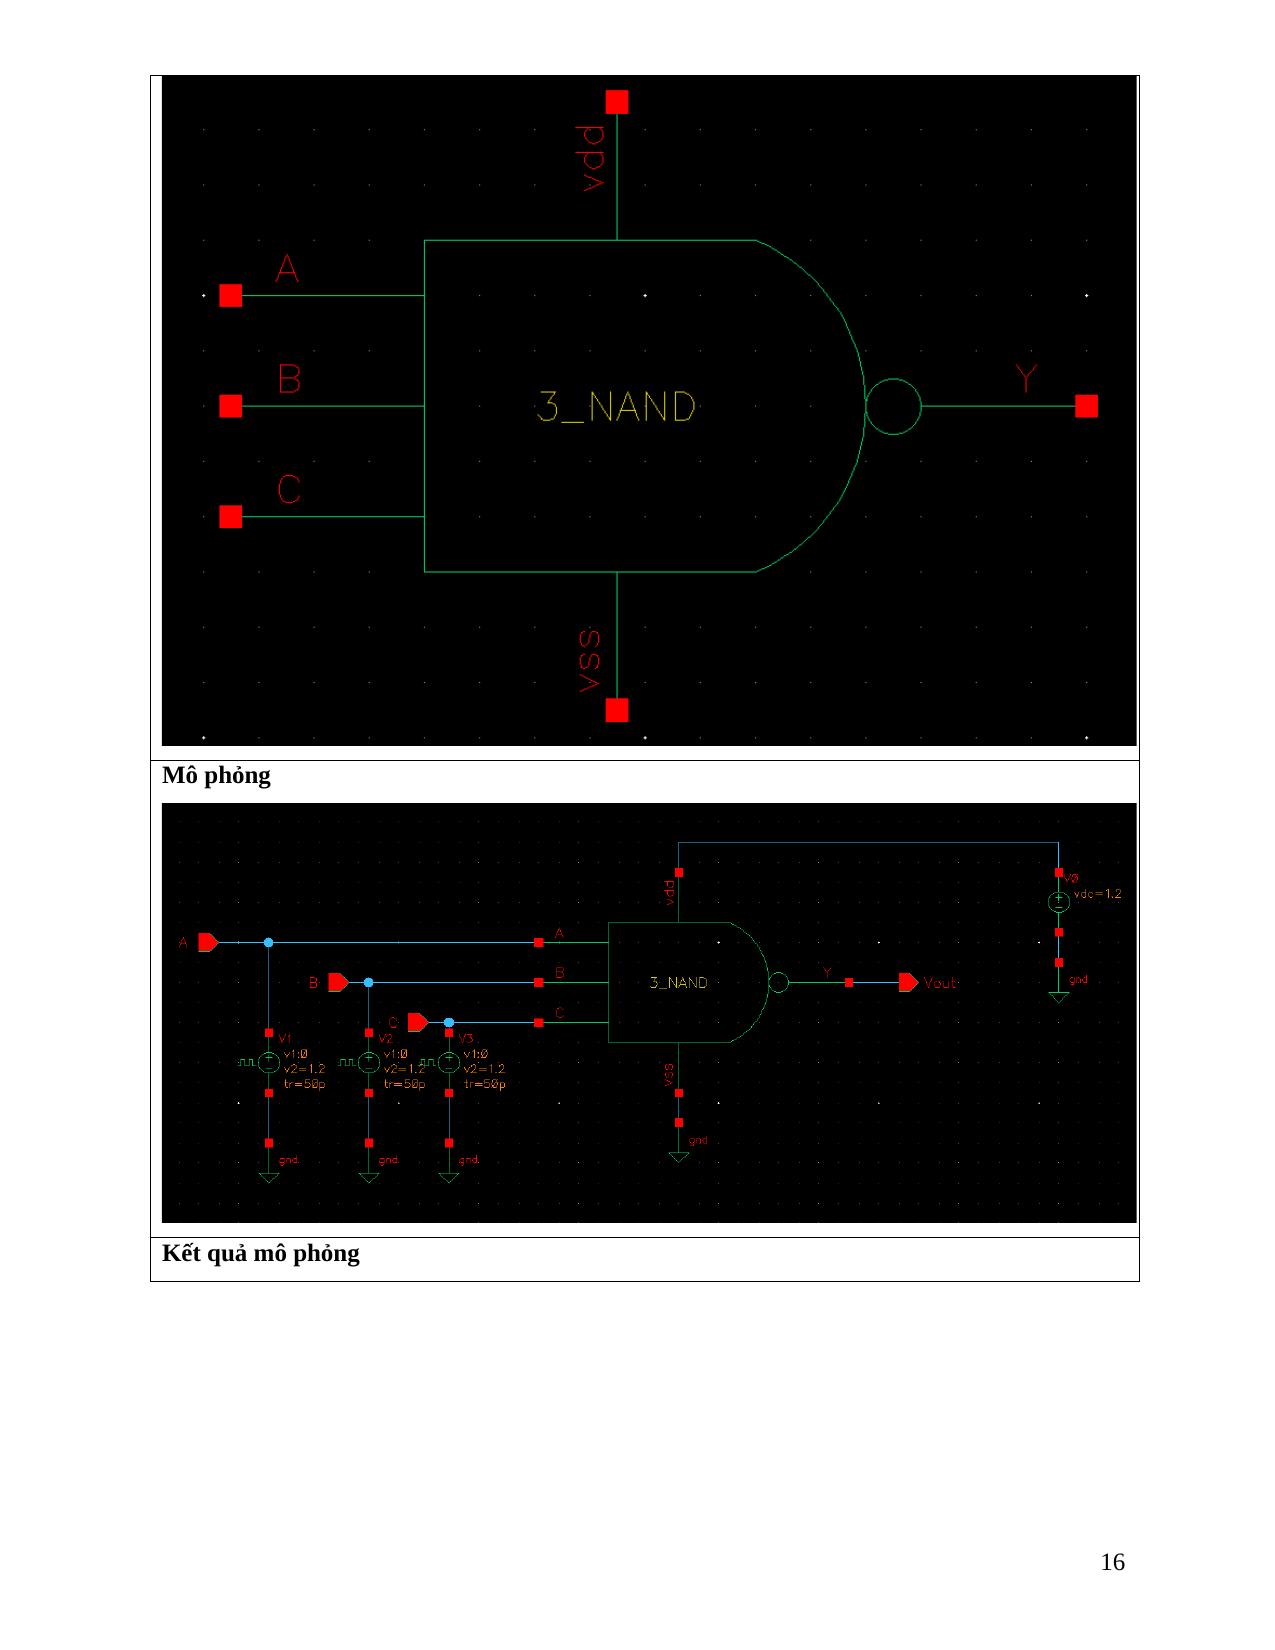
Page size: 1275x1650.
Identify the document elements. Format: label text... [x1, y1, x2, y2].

picture [161, 76, 1137, 746]
table_cell Đóng gói [151, 76, 1139, 759]
table_cell Mô phỏng [151, 761, 1139, 1237]
picture [161, 803, 1137, 1223]
table_cell Kết quả mô phỏng [151, 1238, 1139, 1281]
